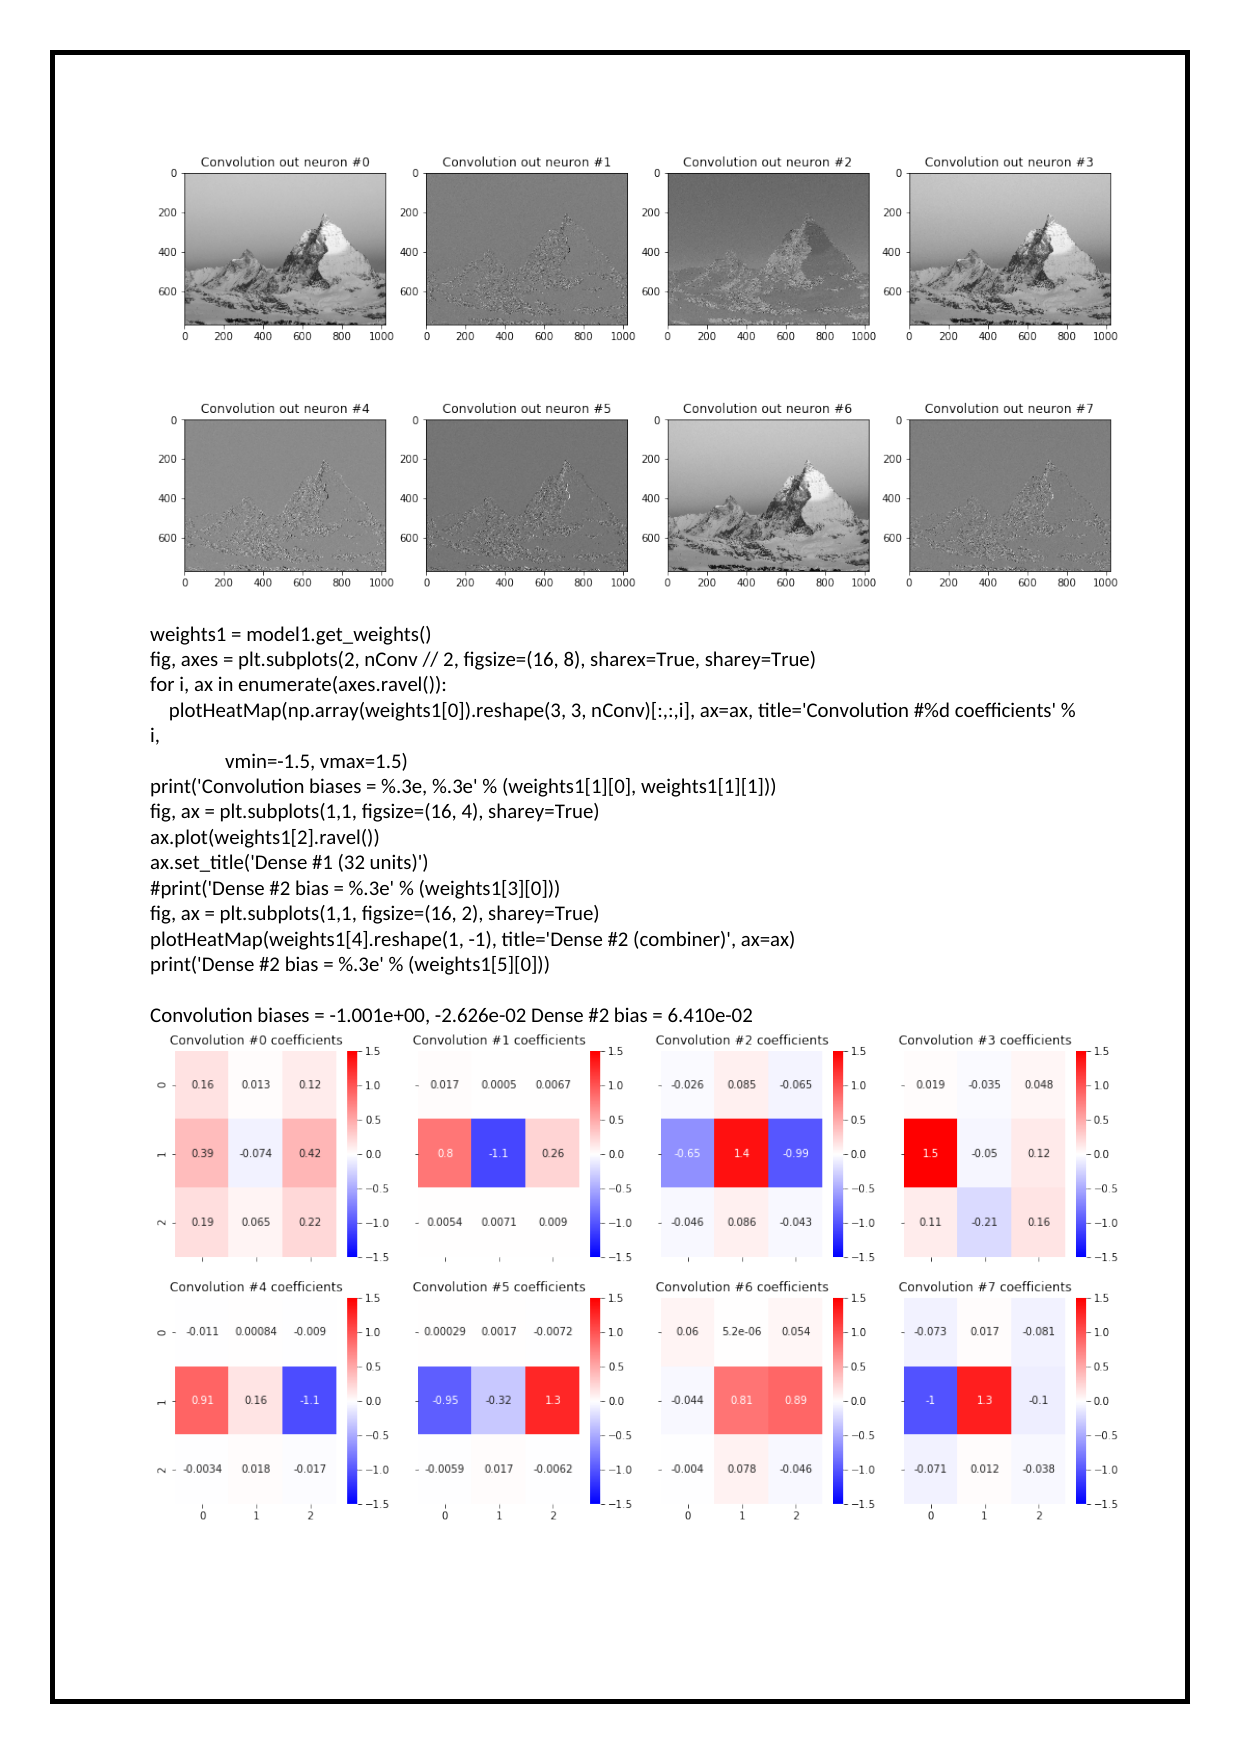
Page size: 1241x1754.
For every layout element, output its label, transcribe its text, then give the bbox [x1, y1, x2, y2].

text print('Convolution biases = %.3e, %.3e' % (weights1[1][0], weights1[1][1])) [150, 773, 1090, 799]
text Convolution biases = -1.001e+00, -2.626e-02 Dense #2 bias = 6.410e-02 [150, 1002, 1090, 1027]
picture [150, 150, 1125, 596]
text ax.set_title('Dense #1 (32 units)') [150, 849, 1090, 875]
text plotHeatMap(np.array(weights1[0]).reshape(3, 3, nConv)[:,:,i], ax=ax, title='Convolution #%d coefficients' % i, [150, 697, 1090, 748]
text plotHeatMap(weights1[4].reshape(1, -1), title='Dense #2 (combiner)', ax=ax) [150, 926, 1090, 951]
text fig, ax = plt.subplots(1,1, figsize=(16, 2), sharey=True) [150, 900, 1090, 926]
text #print('Dense #2 bias = %.3e' % (weights1[3][0])) [150, 875, 1090, 900]
text fig, axes = plt.subplots(2, nConv // 2, figsize=(16, 8), sharex=True, sharey=True) [150, 646, 1090, 672]
text vmin=-1.5, vmax=1.5) [150, 748, 1090, 773]
text ax.plot(weights1[2].ravel()) [150, 824, 1090, 849]
picture [150, 1027, 1125, 1529]
text print('Dense #2 bias = %.3e' % (weights1[5][0])) [150, 951, 1090, 977]
text weights1 = model1.get_weights() [150, 621, 1090, 646]
text fig, ax = plt.subplots(1,1, figsize=(16, 4), sharey=True) [150, 799, 1090, 824]
text for i, ax in enumerate(axes.ravel()): [150, 672, 1090, 697]
